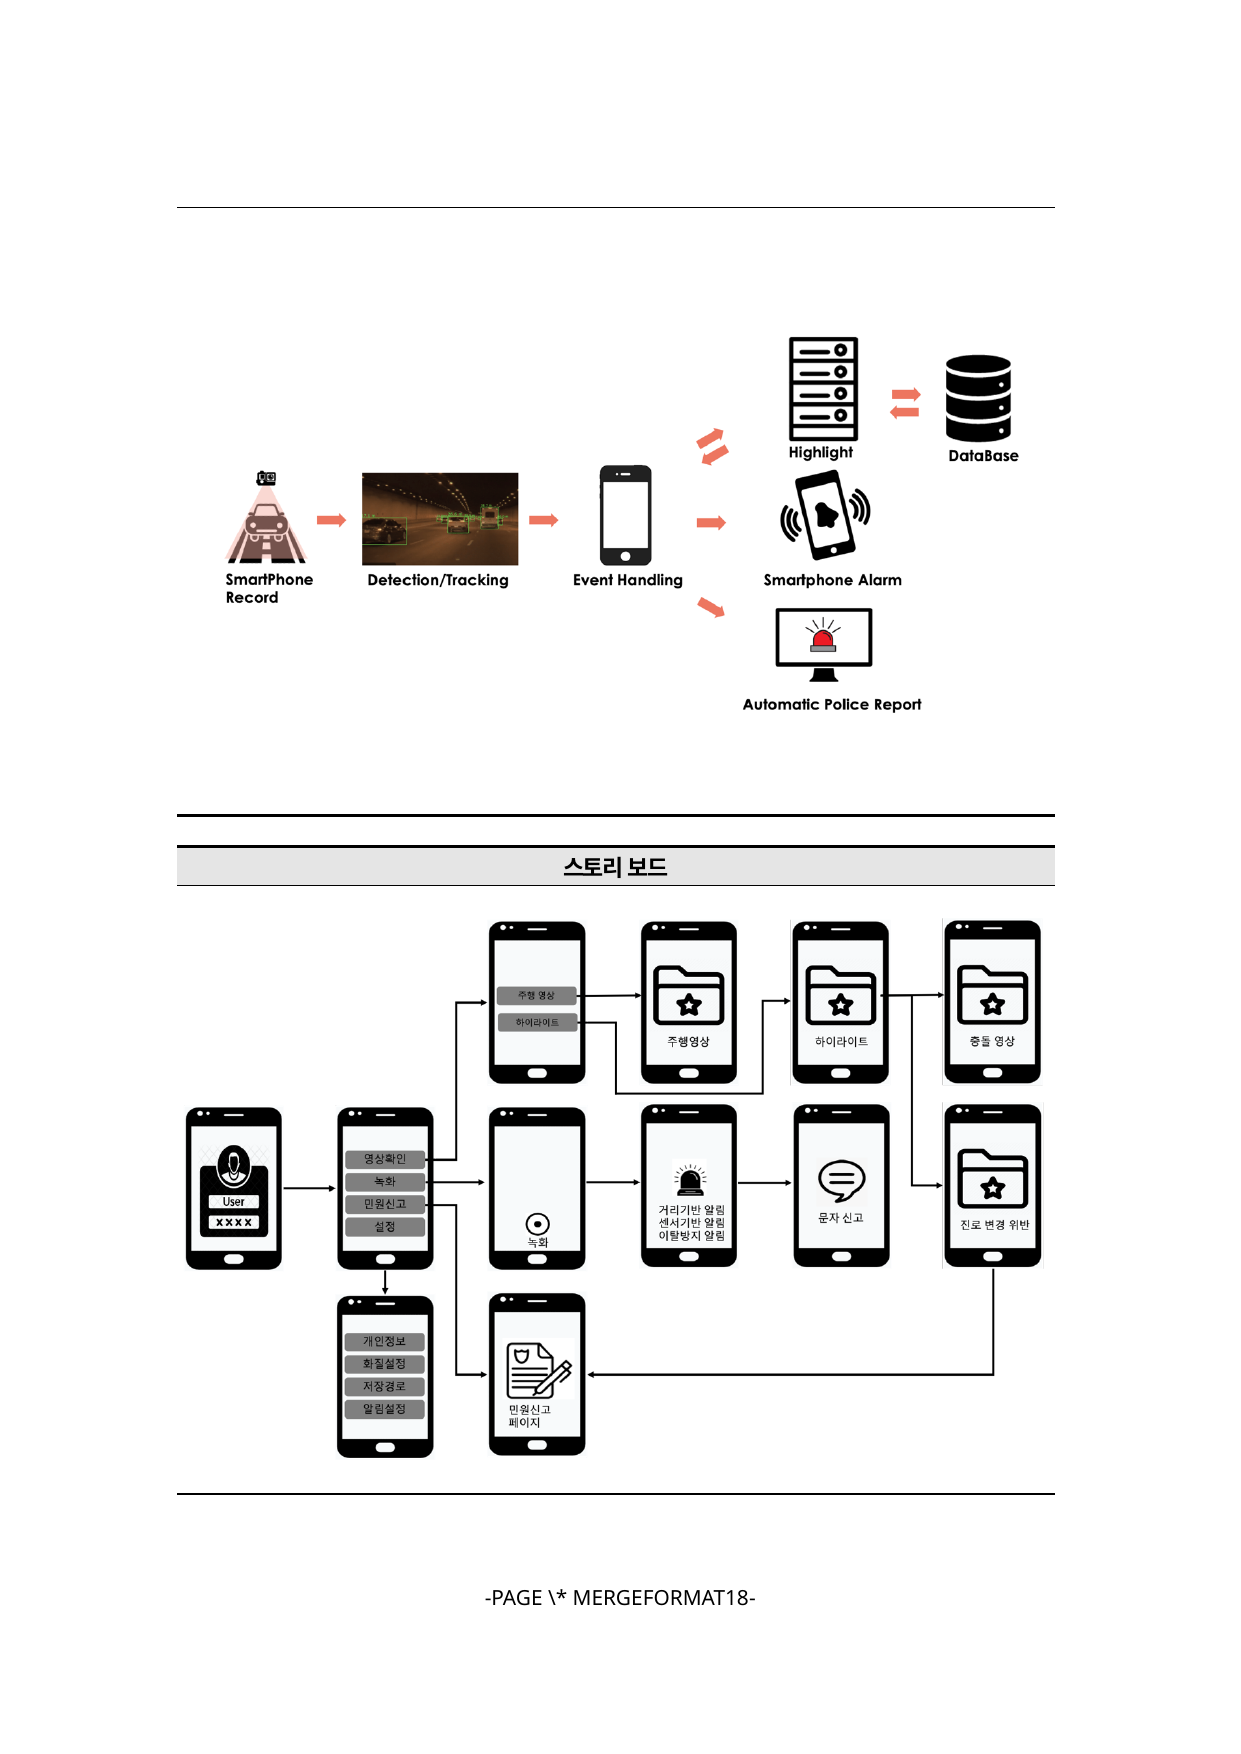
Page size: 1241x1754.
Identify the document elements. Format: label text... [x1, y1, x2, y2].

picture [183, 271, 1050, 751]
table_cell [177, 208, 1055, 814]
table_header 스토리 보드 [177, 848, 1055, 885]
table_cell [177, 886, 1055, 1493]
picture [183, 918, 1050, 1460]
